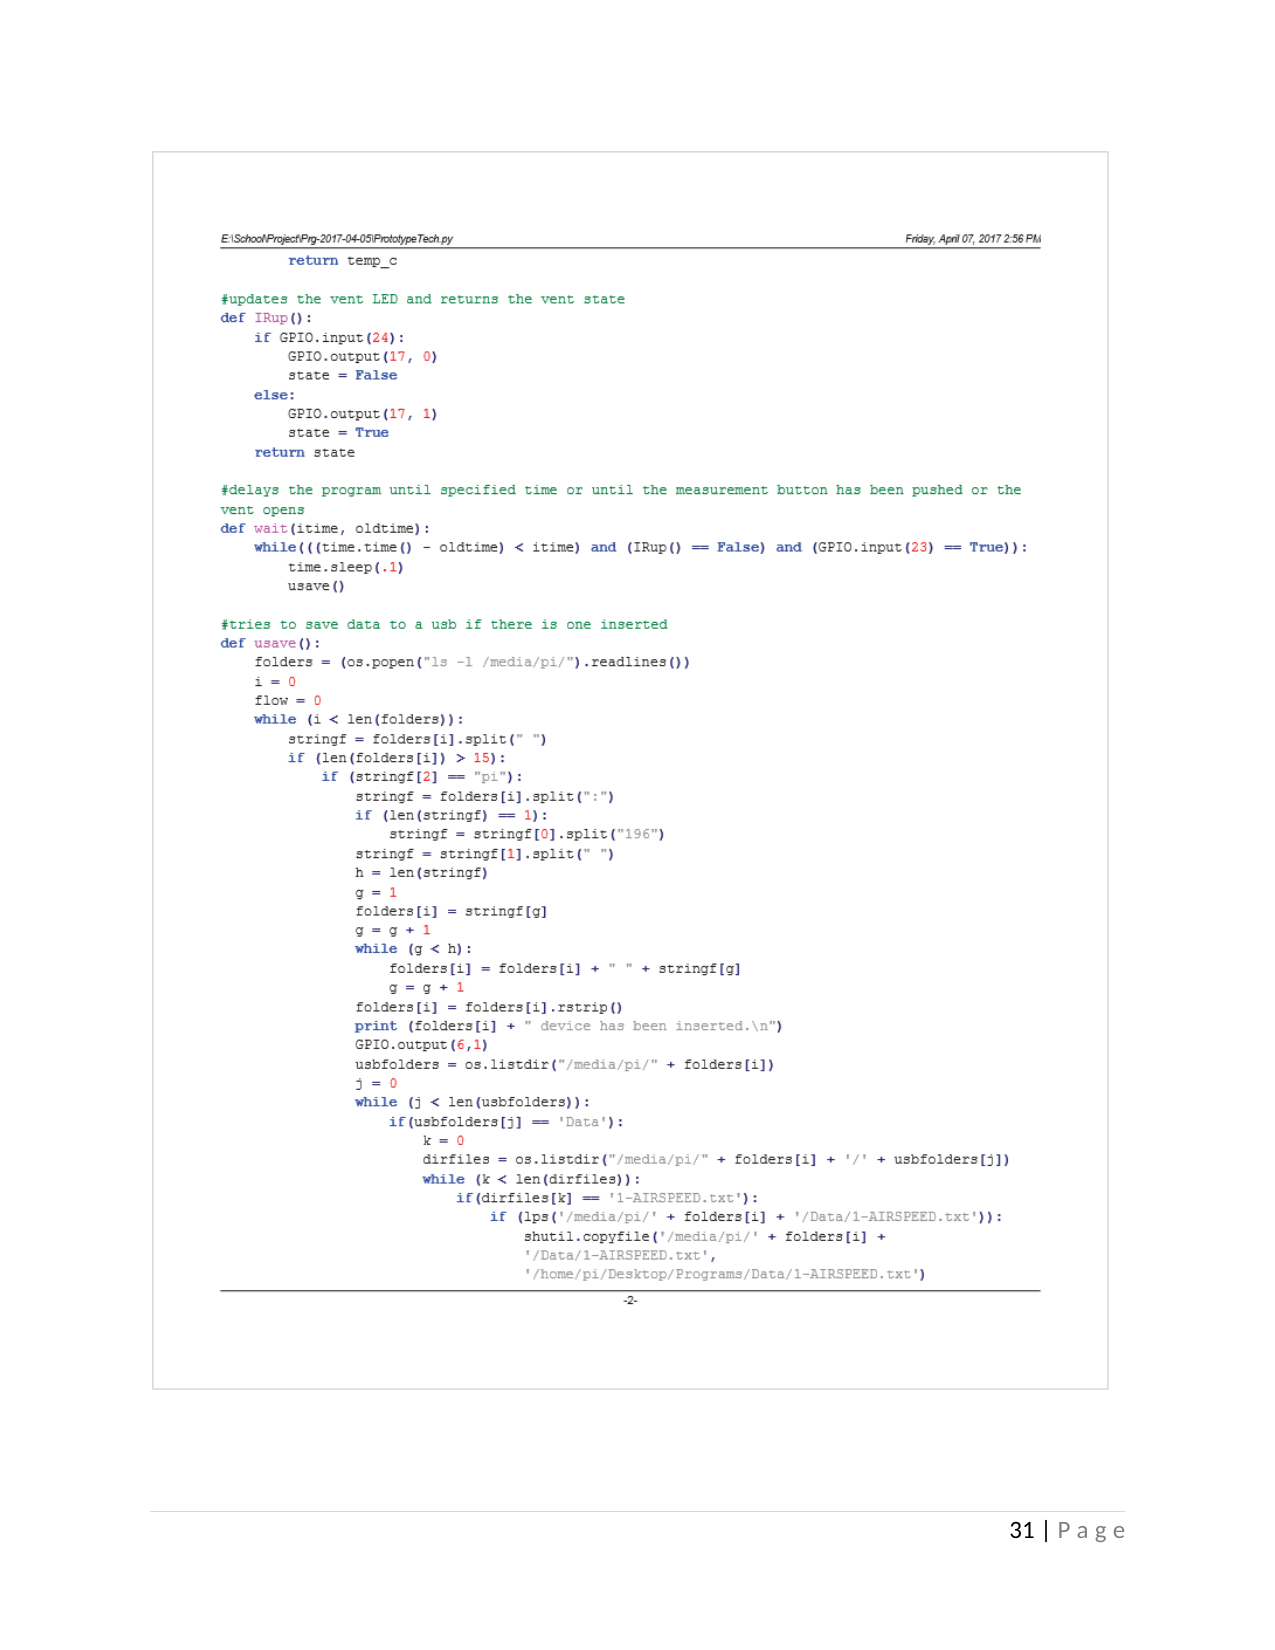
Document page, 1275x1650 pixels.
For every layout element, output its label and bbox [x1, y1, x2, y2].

picture [150, 150, 1110, 1392]
